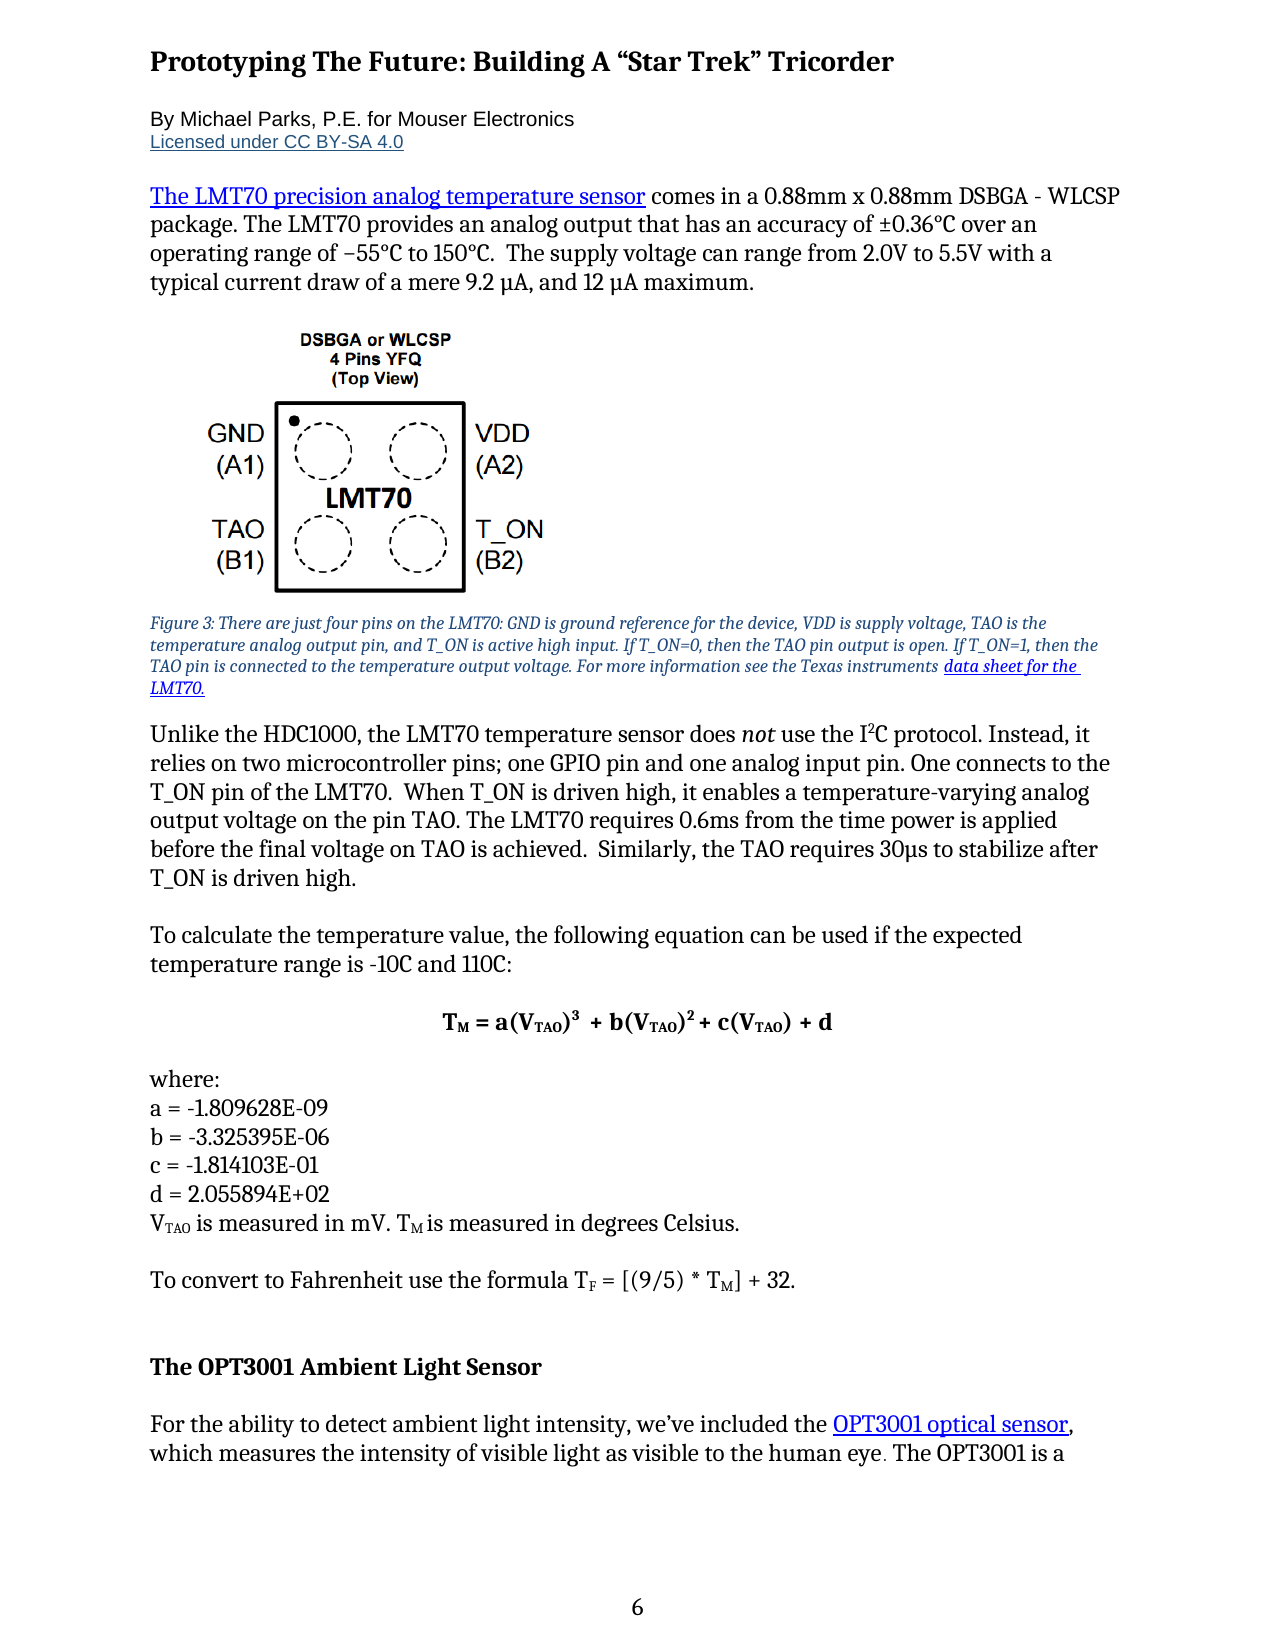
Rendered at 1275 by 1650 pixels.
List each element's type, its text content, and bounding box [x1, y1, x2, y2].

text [150, 1410, 1125, 1467]
text To calculate the temperature value, the following equation can be used if the expected temperature range is -10C and 110C: [150, 921, 1125, 979]
text where: [150, 1065, 1125, 1094]
text Unlike the HDC1000, the LMT70 temperature sensor does not use the I2C protocol. Instead, it relies on two microcontroller pins; one GPIO pin and one analog input pin. One connects to the T_ON pin of the LMT70. When T_ON is driven high, it enables a temperature-varying analog output voltage on the pin TAO. The LMT70 requires 0.6ms from the time power is applied before the final voltage on TAO is achieved. Similarly, the TAO requires 30µs to stabilize after T_ON is driven high. [150, 720, 1125, 892]
text a = -1.809628E-09 [150, 1094, 1125, 1122]
text TM = a(VTAO)3 + b(VTAO)2 + c(VTAO) + d [150, 1007, 1125, 1036]
text The LMT70 precision analog temperature sensor comes in a 0.88mm x 0.88mm DSBGA - WLCSP package. The LMT70 provides an analog output that has an accuracy of ±0.36°C over an operating range of −55°C to 150°C. The supply voltage can range from 2.0V to 5.5V with a typical current draw of a mere 9.2 µA, and 12 µA maximum. [150, 182, 1125, 297]
text c = -1.814103E-01 [150, 1151, 1125, 1180]
text The OPT3001 Ambient Light Sensor [150, 1352, 1125, 1381]
text d = 2.055894E+02 [150, 1180, 1125, 1209]
text Figure 3: There are just four pins on the LMT70: GND is ground reference for the device, VDD is supply voltage, TAO is the temperature analog output pin, and T_ON is active high input. If T_ON=0, then the TAO pin output is open. If T_ON=1, then the TAO pin is connected to the temperature output voltage. For more information see the Texas instruments data sheet for the LMT70. [150, 613, 1125, 699]
text b = -3.325395E-06 [150, 1122, 1125, 1151]
text VTAO is measured in mV. TM is measured in degrees Celsius. [150, 1209, 1125, 1237]
text To convert to Fahrenheit use the formula TF = [(9/5) * TM] + 32. [150, 1266, 1125, 1295]
picture [150, 296, 624, 613]
